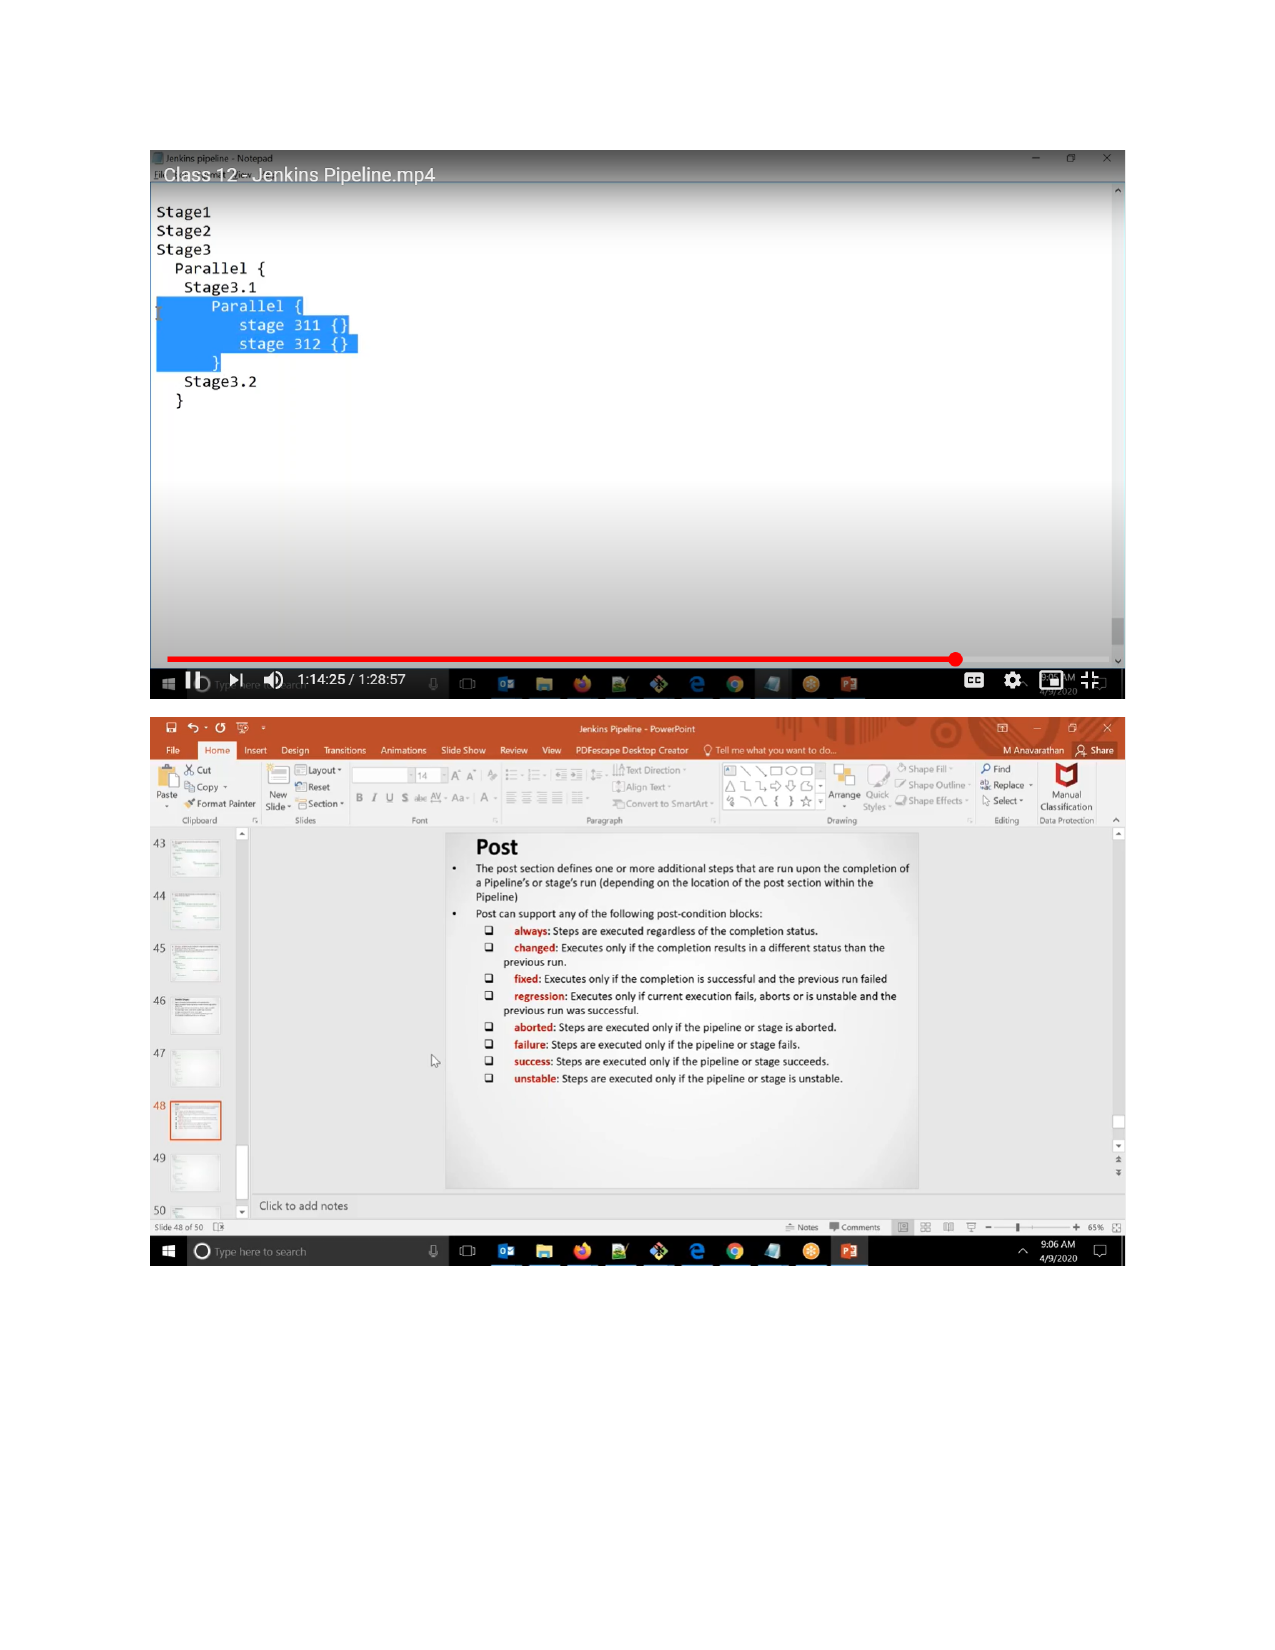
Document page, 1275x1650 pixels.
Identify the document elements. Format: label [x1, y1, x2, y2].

picture [150, 717, 1125, 1266]
picture [150, 150, 1125, 699]
